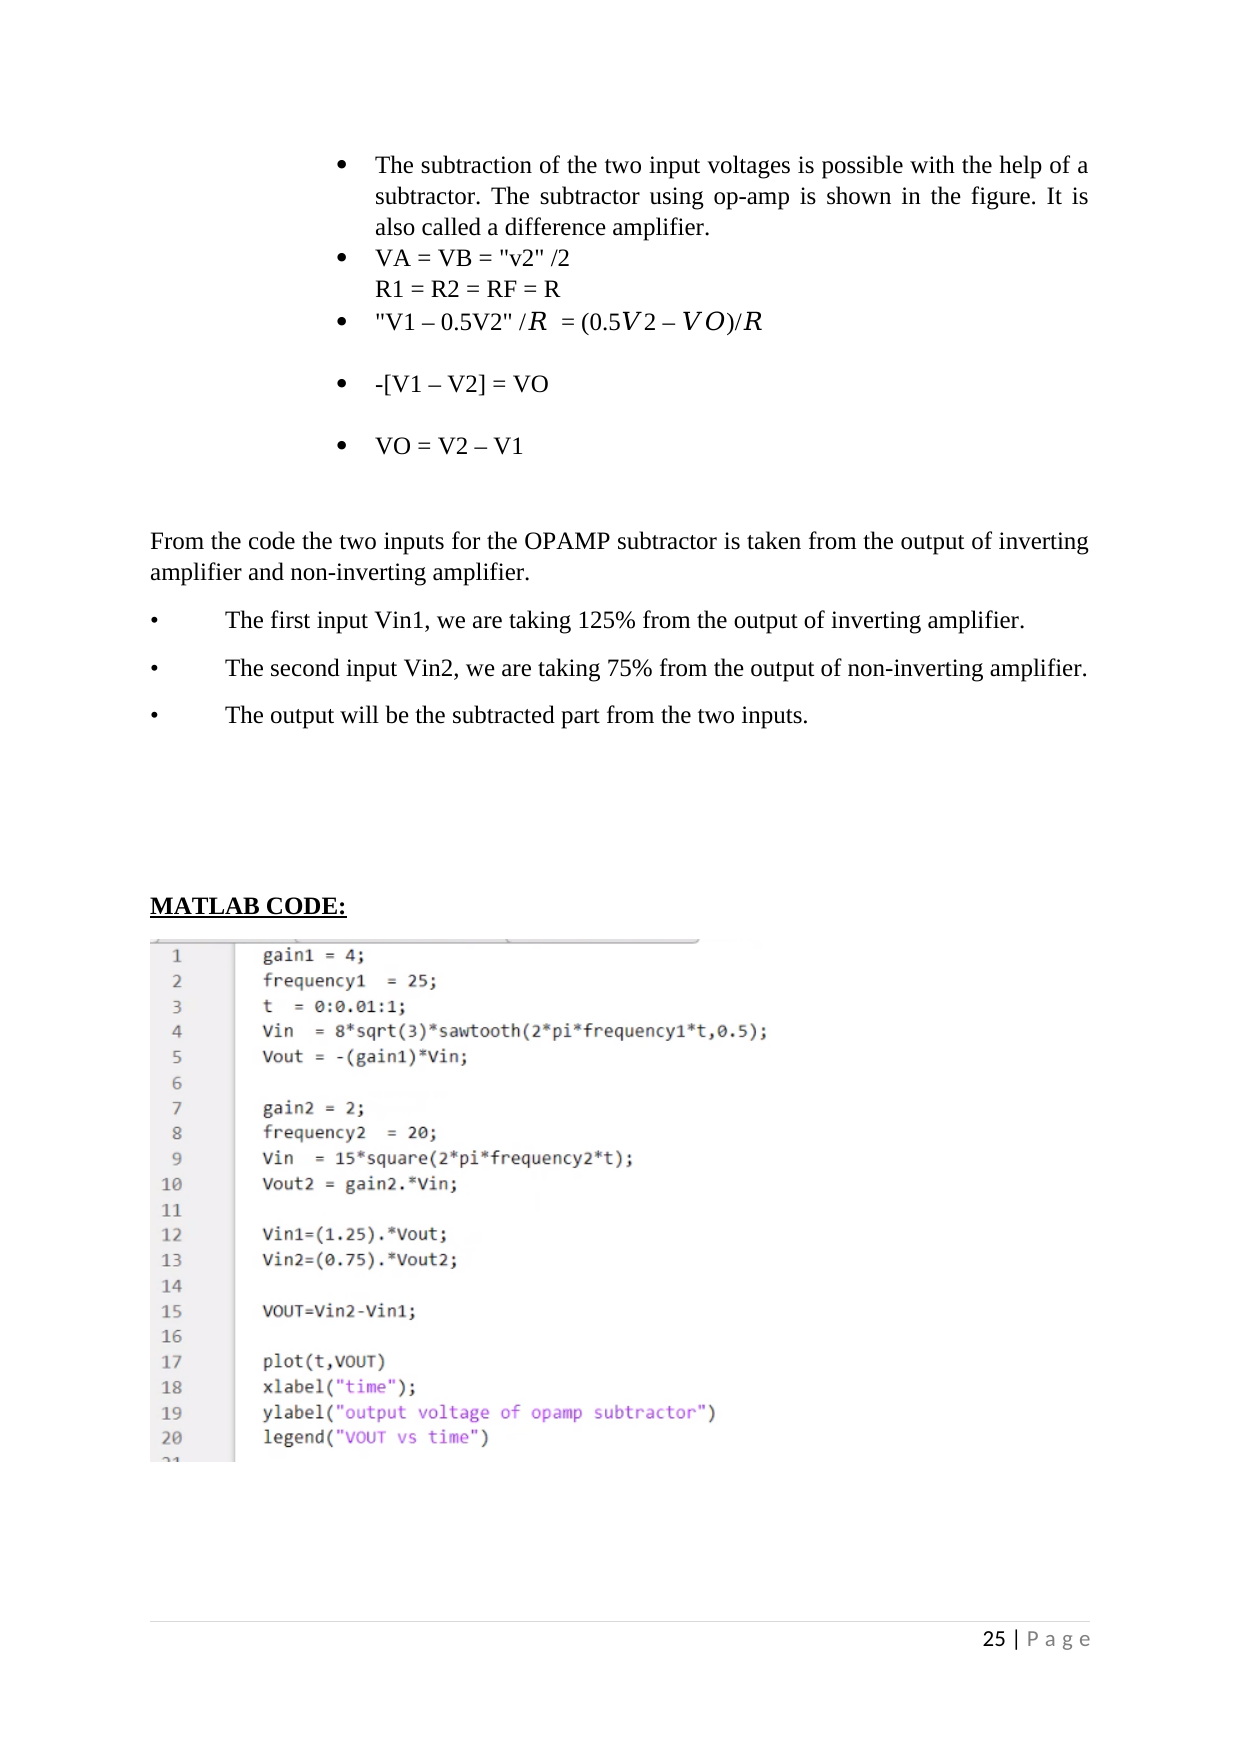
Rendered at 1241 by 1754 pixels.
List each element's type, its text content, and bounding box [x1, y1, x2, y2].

text • The output will be the subtracted part from the two inputs. [150, 701, 1090, 729]
list -[V1 – V2] = VO [337, 369, 1090, 398]
list VA = VB = "v2" /2 [337, 243, 1090, 272]
list "V1 – 0.5V2" /𝑅 = (0.5𝑉2 – 𝑉𝑂)/𝑅 [337, 305, 1090, 335]
list R1 = R2 = RF = R [375, 274, 1090, 303]
text MATLAB CODE: [150, 891, 1090, 920]
picture [150, 939, 792, 1462]
list VO = V2 – V1 [337, 431, 1090, 460]
list The subtraction of the two input voltages is possible with the help of a subtractor. The subtractor using op-amp is shown in the figure. It is also called a difference amplifier. [337, 150, 1090, 241]
text • The first input Vin1, we are taking 125% from the output of inverting amplifier. [150, 605, 1090, 634]
text From the code the two inputs for the OPAMP subtractor is taken from the output of inverting amplifier and non-inverting amplifier. [150, 526, 1090, 586]
text • The second input Vin2, we are taking 75% from the output of non-inverting amplifier. [150, 653, 1090, 682]
